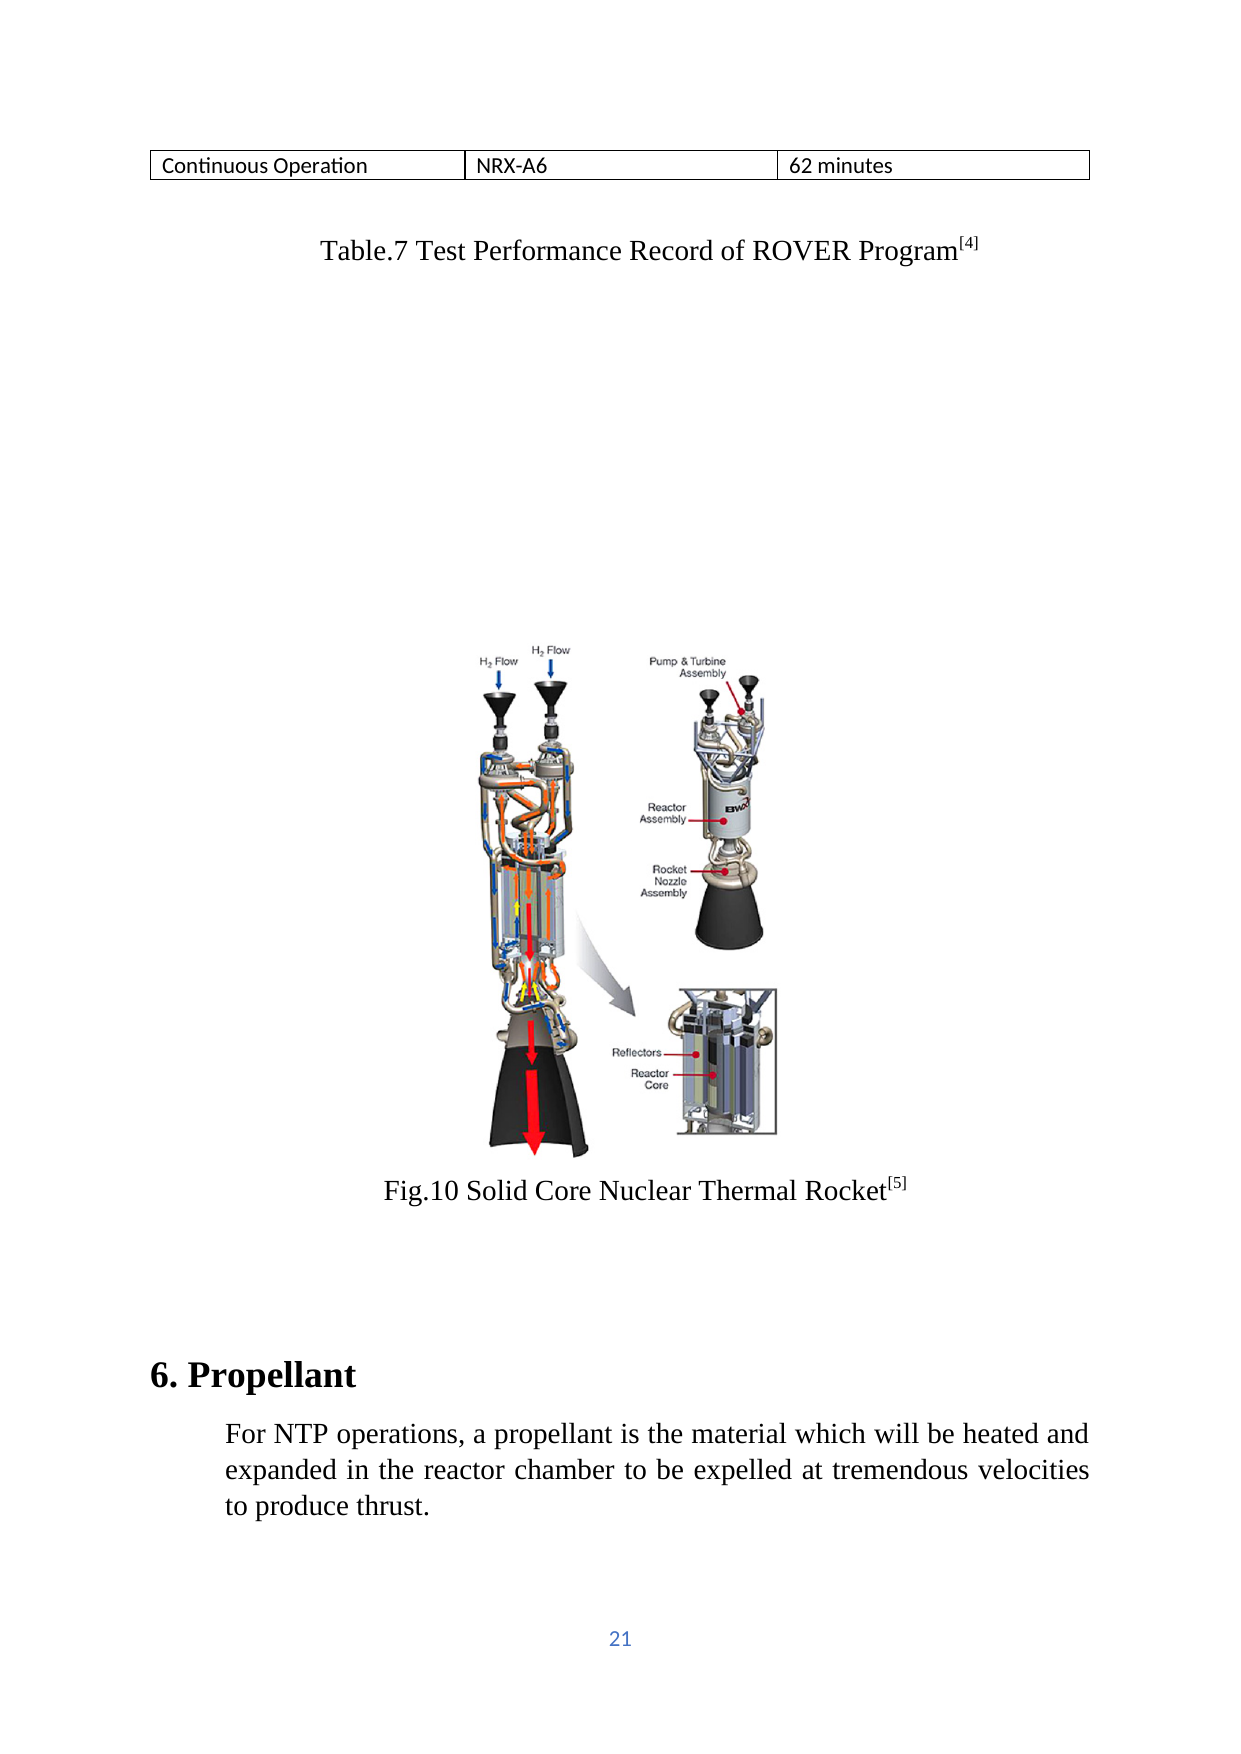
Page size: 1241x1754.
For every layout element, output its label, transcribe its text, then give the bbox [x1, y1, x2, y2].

table_cell 62 minutes [778, 151, 1089, 179]
table_cell Continuous Operation [151, 151, 464, 179]
text Fig.10 Solid Core Nuclear Thermal Rocket[5] [150, 1173, 1090, 1207]
text For NTP operations, a propellant is the material which will be heated and expanded in the reactor chamber to be expelled at tremendous velocities to produce thrust. [225, 1416, 1090, 1522]
text Table.7 Test Performance Record of ROVER Program[4] [225, 233, 1090, 266]
table_cell NRX-A6 [466, 151, 777, 179]
picture [438, 642, 802, 1160]
text 6. Propellant [150, 1352, 1090, 1396]
